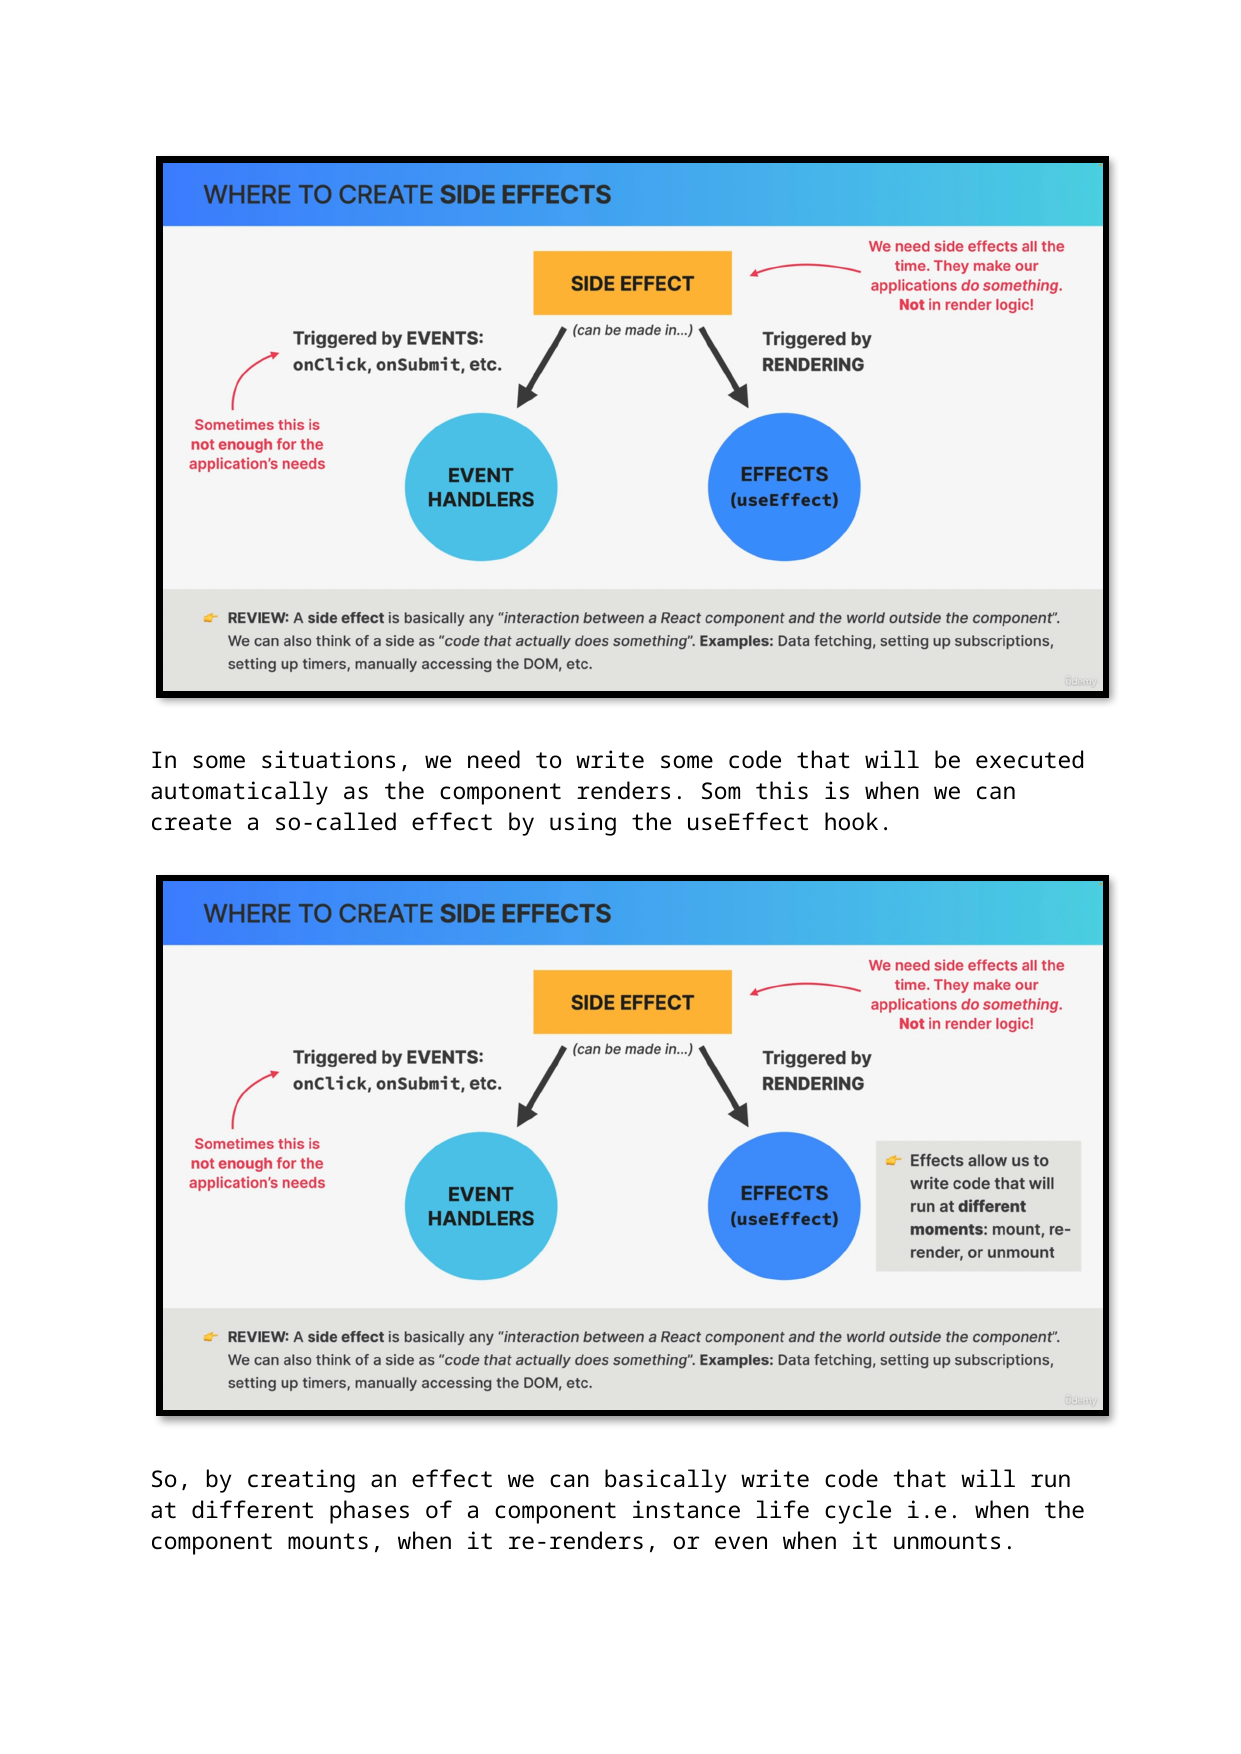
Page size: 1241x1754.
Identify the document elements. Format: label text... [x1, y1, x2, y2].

picture [163, 881, 1103, 1410]
picture [163, 163, 1103, 691]
text So, by creating an effect we can basically write code that will run at different phases of a component instance life cycle i.e. when the component mounts, when it re-renders, or even when it unmounts. [150, 1463, 1090, 1556]
text In some situations, we need to write some code that will be executed automatically as the component renders. Som this is when we can create a so-called effect by using the useEffect hook. [150, 744, 1090, 838]
